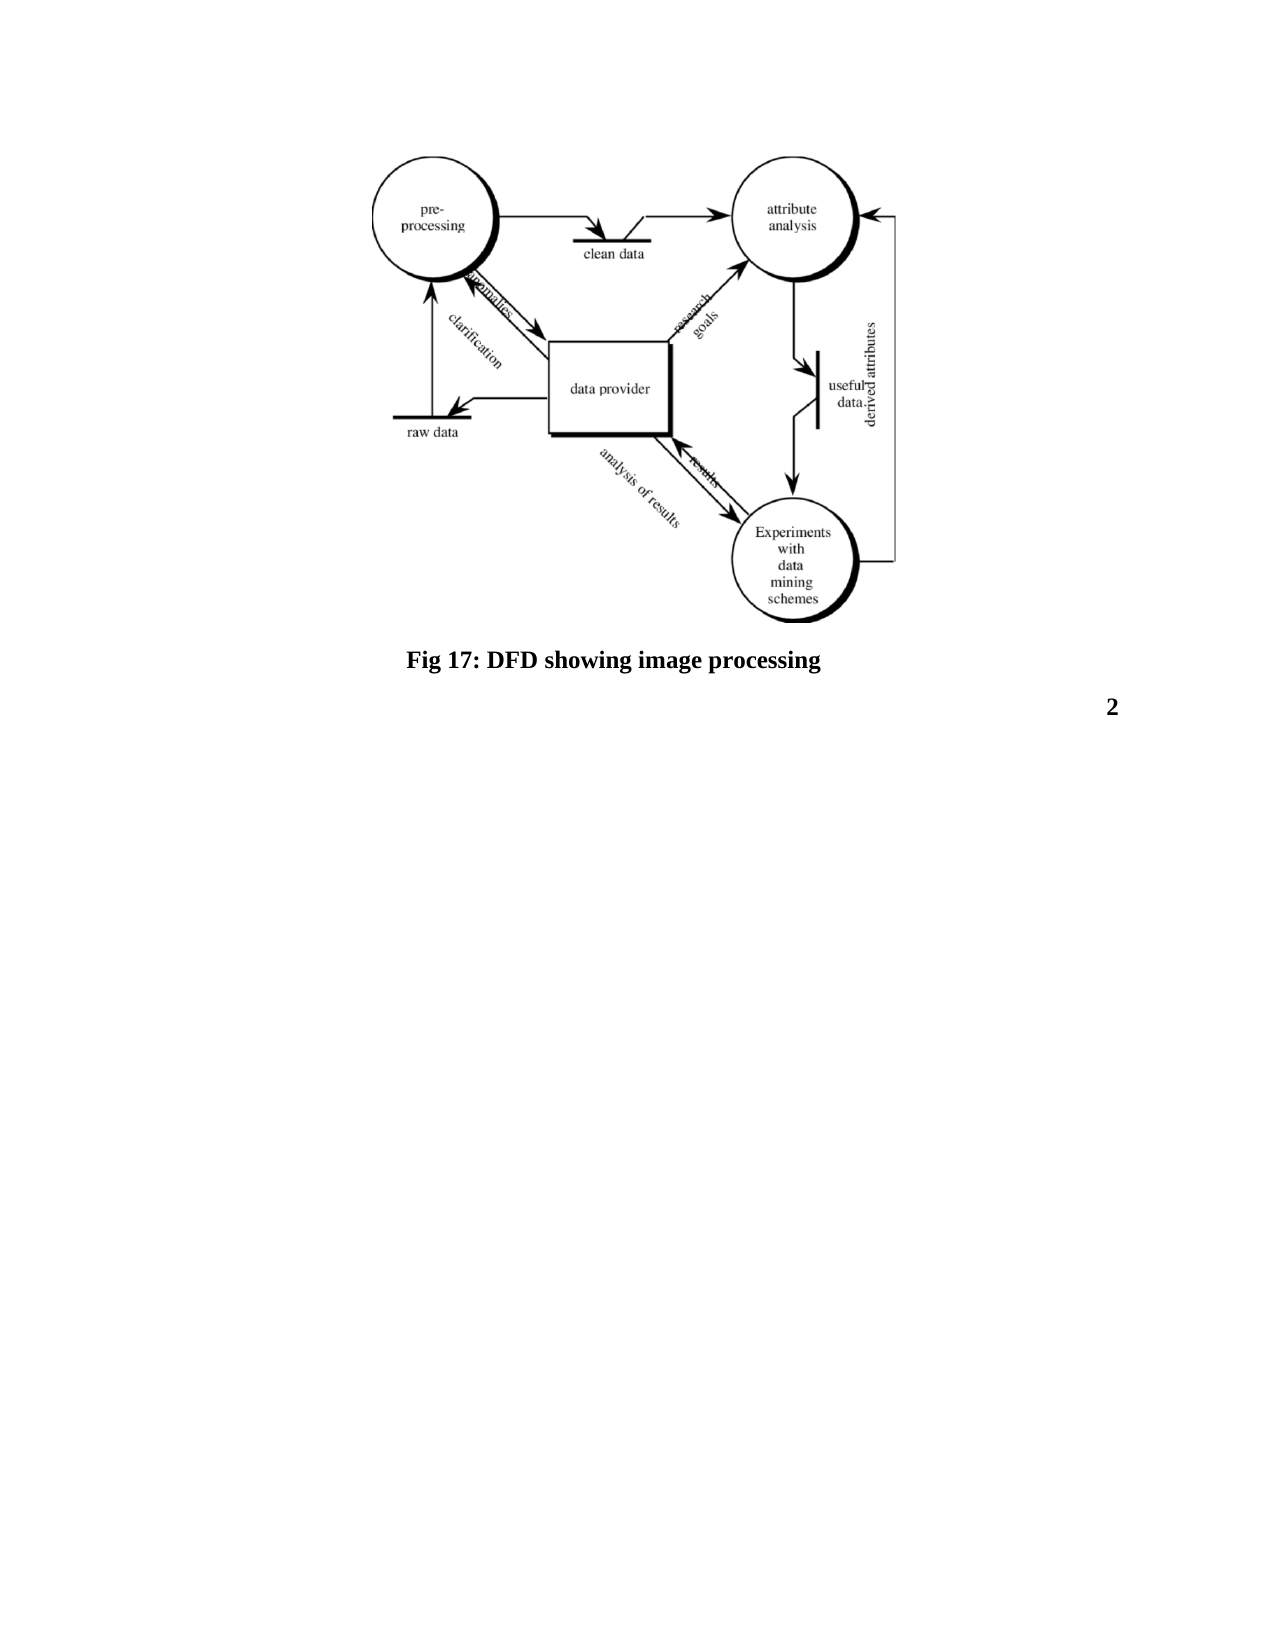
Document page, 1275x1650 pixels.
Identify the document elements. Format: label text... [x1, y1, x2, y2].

text Fig 17: DFD showing image processing [150, 645, 1125, 673]
text 2 [150, 692, 1125, 721]
